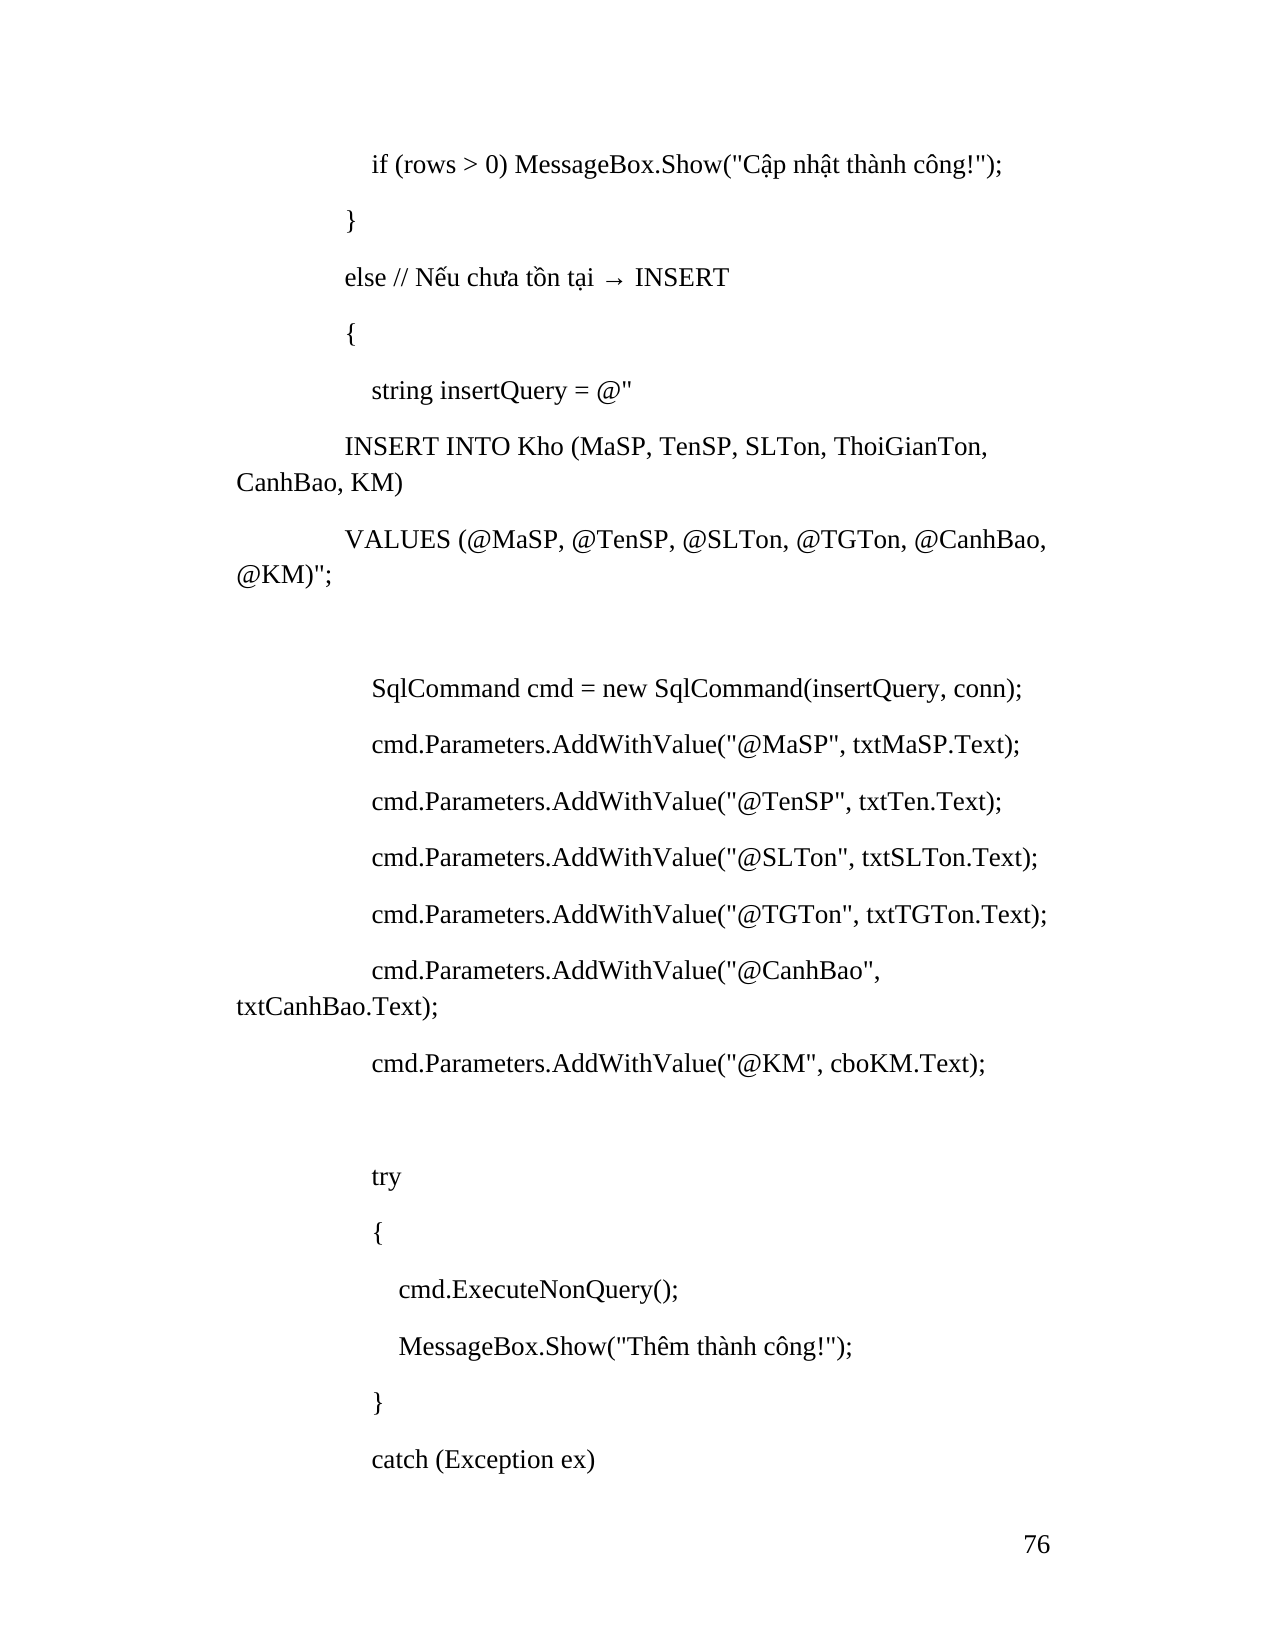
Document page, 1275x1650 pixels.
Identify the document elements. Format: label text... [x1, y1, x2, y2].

text if (rows > 0) MessageBox.Show("Cập nhật thành công!"); [236, 148, 1050, 179]
text cmd.Parameters.AddWithValue("@CanhBao", txtCanhBao.Text); [236, 954, 1050, 1021]
text try [236, 1160, 1050, 1191]
text else // Nếu chưa tồn tại → INSERT [236, 261, 1050, 292]
text MessageBox.Show("Thêm thành công!"); [236, 1329, 1050, 1361]
text cmd.ExecuteNonQuery(); [236, 1273, 1050, 1304]
text cmd.Parameters.AddWithValue("@TenSP", txtTen.Text); [236, 785, 1050, 816]
text INSERT INTO Kho (MaSP, TenSP, SLTon, ThoiGianTon, CanhBao, KM) [236, 431, 1050, 497]
text { [236, 317, 1050, 348]
text SqlCommand cmd = new SqlCommand(insertQuery, conn); [236, 672, 1050, 703]
text catch (Exception ex) [236, 1443, 1050, 1474]
text VALUES (@MaSP, @TenSP, @SLTon, @TGTon, @CanhBao, @KM)"; [236, 523, 1050, 590]
text cmd.Parameters.AddWithValue("@SLTon", txtSLTon.Text); [236, 841, 1050, 872]
text } [236, 1386, 1050, 1417]
text string insertQuery = @" [236, 374, 1050, 405]
text cmd.Parameters.AddWithValue("@TGTon", txtTGTon.Text); [236, 898, 1050, 929]
text cmd.Parameters.AddWithValue("@KM", cboKM.Text); [236, 1047, 1050, 1078]
text cmd.Parameters.AddWithValue("@MaSP", txtMaSP.Text); [236, 728, 1050, 759]
text } [236, 204, 1050, 235]
text { [236, 1216, 1050, 1248]
